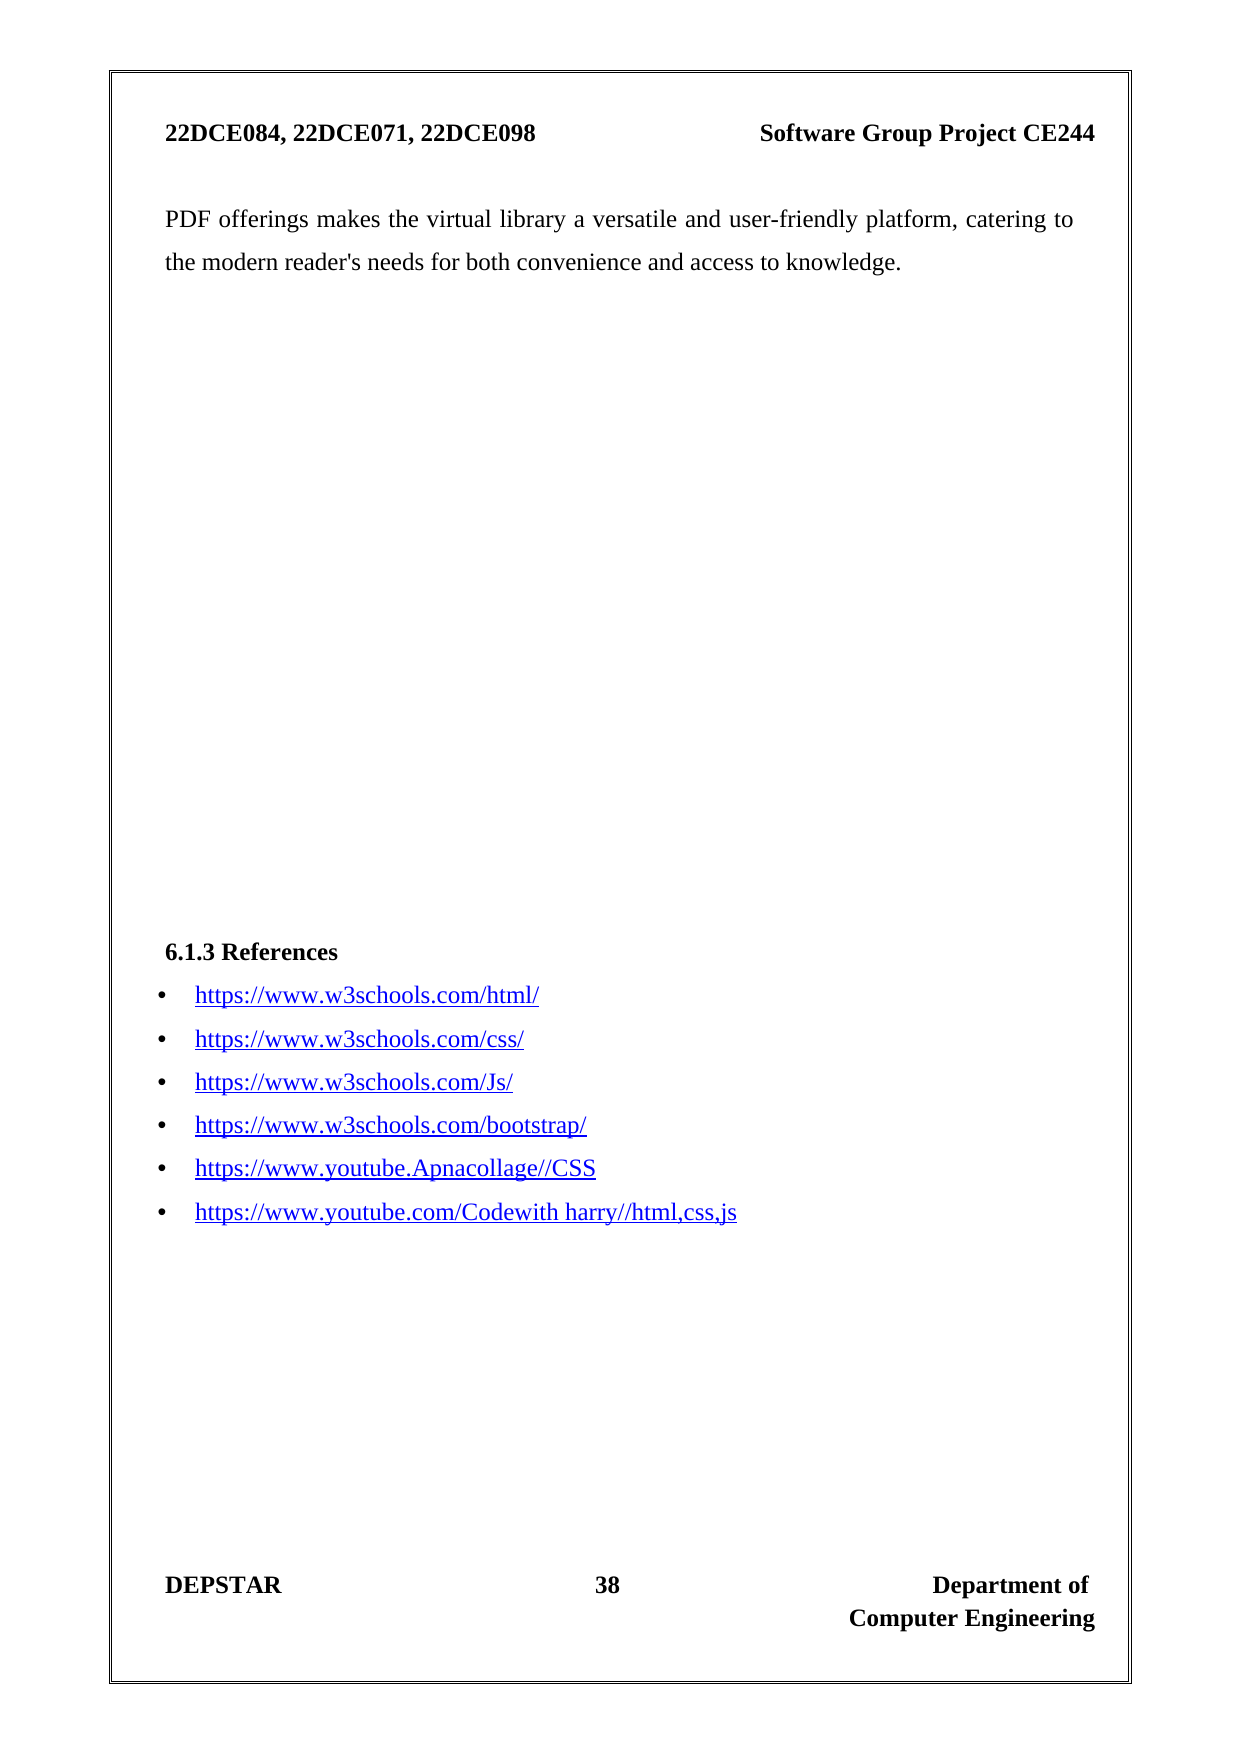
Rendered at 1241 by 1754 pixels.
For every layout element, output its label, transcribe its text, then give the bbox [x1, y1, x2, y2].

list https://www.youtube.com/Codewith harry//html,css,js [157, 1197, 1075, 1226]
list https://www.w3schools.com/Js/ [157, 1067, 1075, 1096]
list https://www.youtube.Apnacollage//CSS [157, 1153, 1075, 1182]
list https://www.w3schools.com/bootstrap/ [157, 1110, 1075, 1139]
list https://www.w3schools.com/css/ [157, 1024, 1075, 1053]
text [165, 204, 1075, 276]
list https://www.w3schools.com/html/ [157, 981, 1075, 1009]
text 6.1.3 References [165, 937, 1075, 966]
